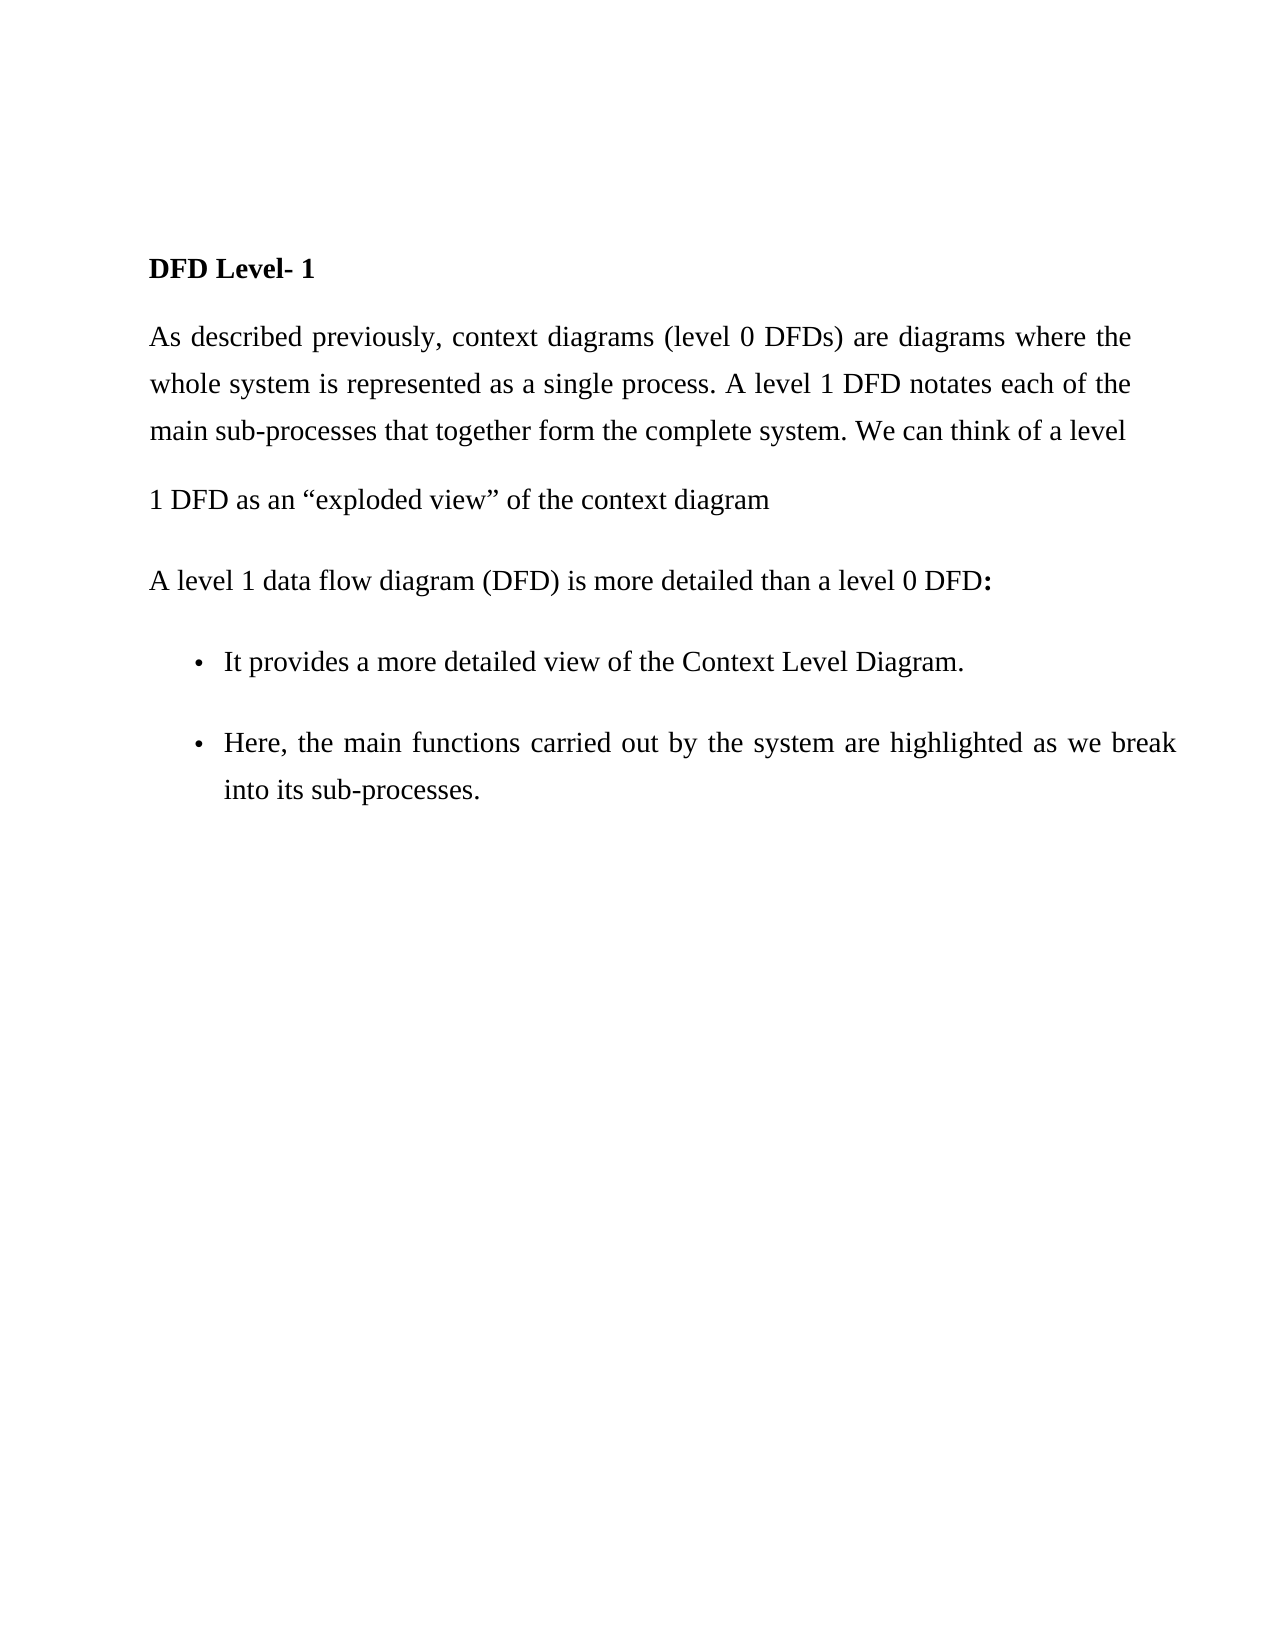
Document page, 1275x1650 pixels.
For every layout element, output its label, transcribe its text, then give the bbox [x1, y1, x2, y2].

text A level 1 data flow diagram (DFD) is more detailed than a level 0 DFD: [148, 563, 1199, 597]
text 1 DFD as an “exploded view” of the context diagram [148, 482, 1199, 516]
text As described previously, context diagrams (level 0 DFDs) are diagrams where the whole system is represented as a single process. A level 1 DFD notates each of the main sub-processes that together form the complete system. We can think of a level [148, 319, 1132, 447]
text DFD Level- 1 [148, 251, 1200, 285]
list It provides a more detailed view of the Context Level Diagram. [194, 644, 1177, 678]
list Here, the main functions carried out by the system are highlighted as we break into its sub-processes. [194, 725, 1177, 806]
